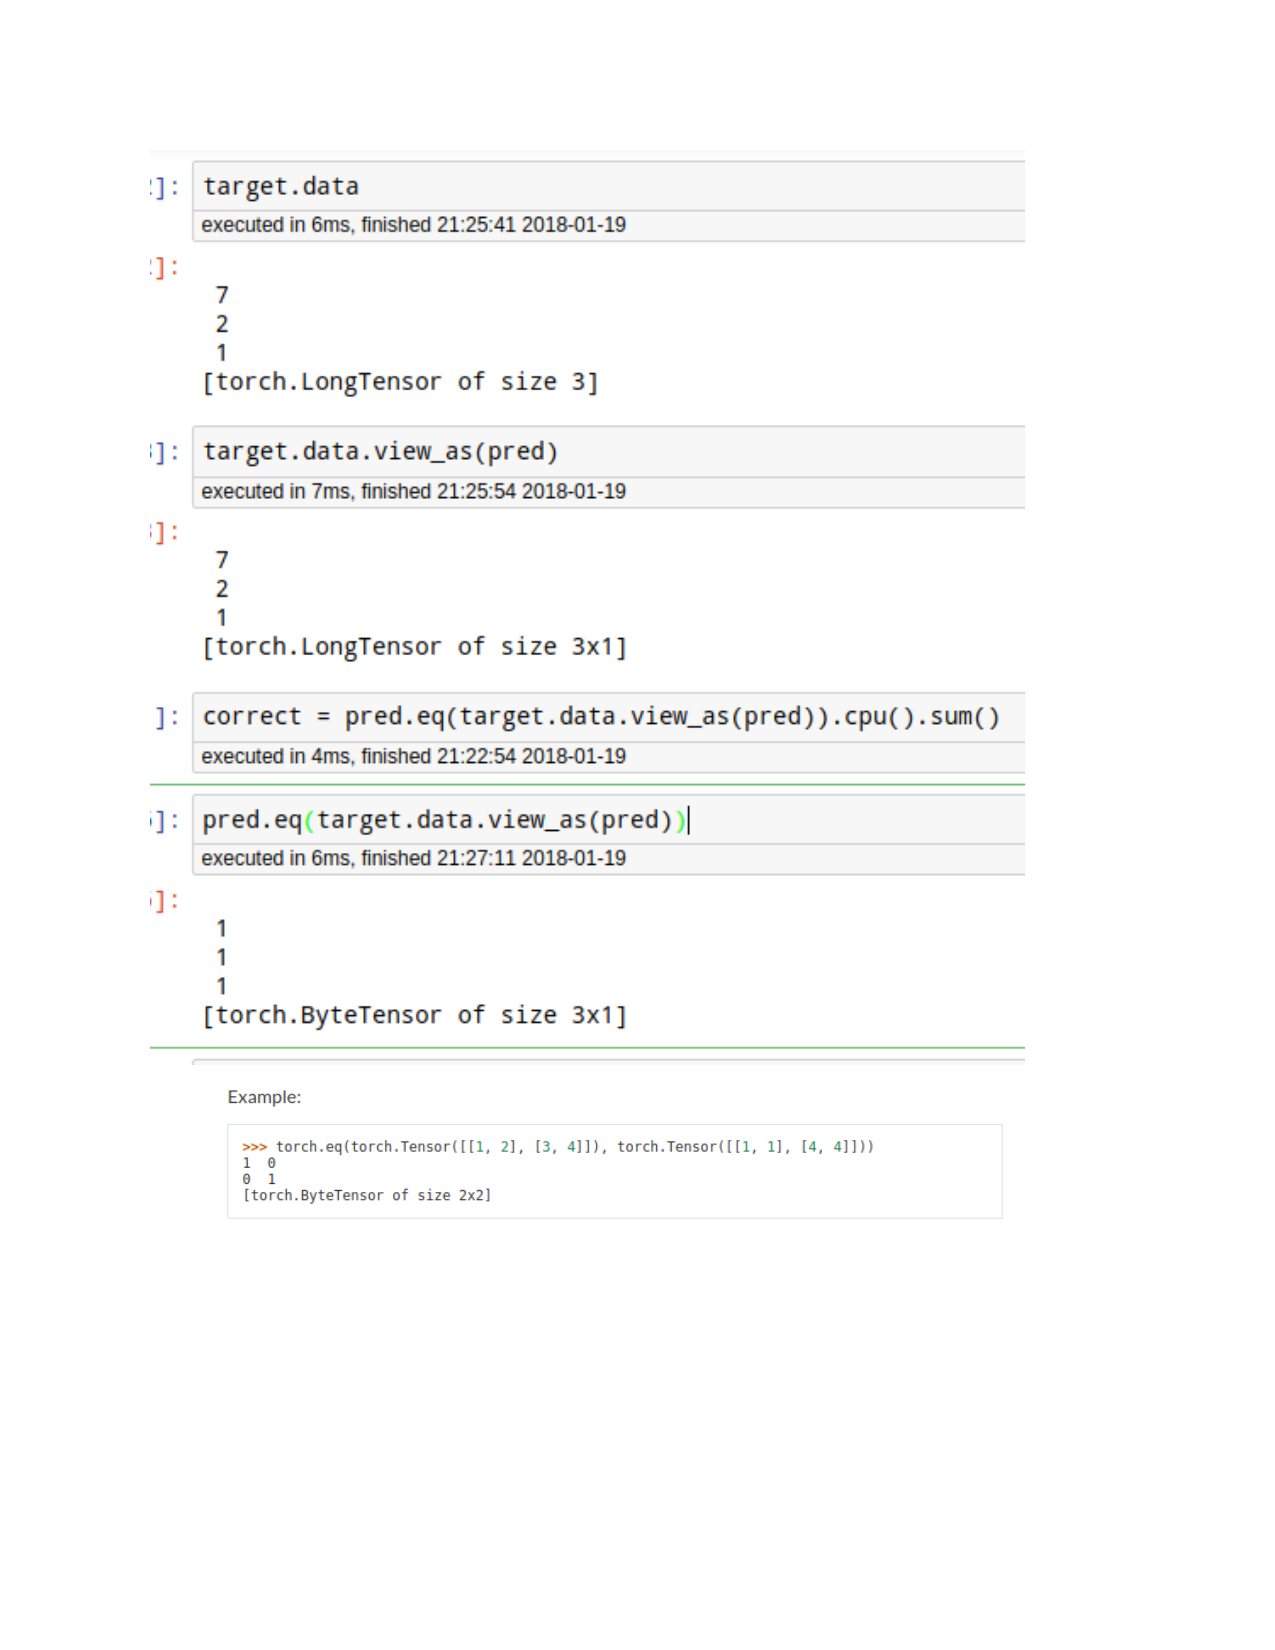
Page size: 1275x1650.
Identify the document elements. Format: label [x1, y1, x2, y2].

picture [150, 150, 1025, 1242]
